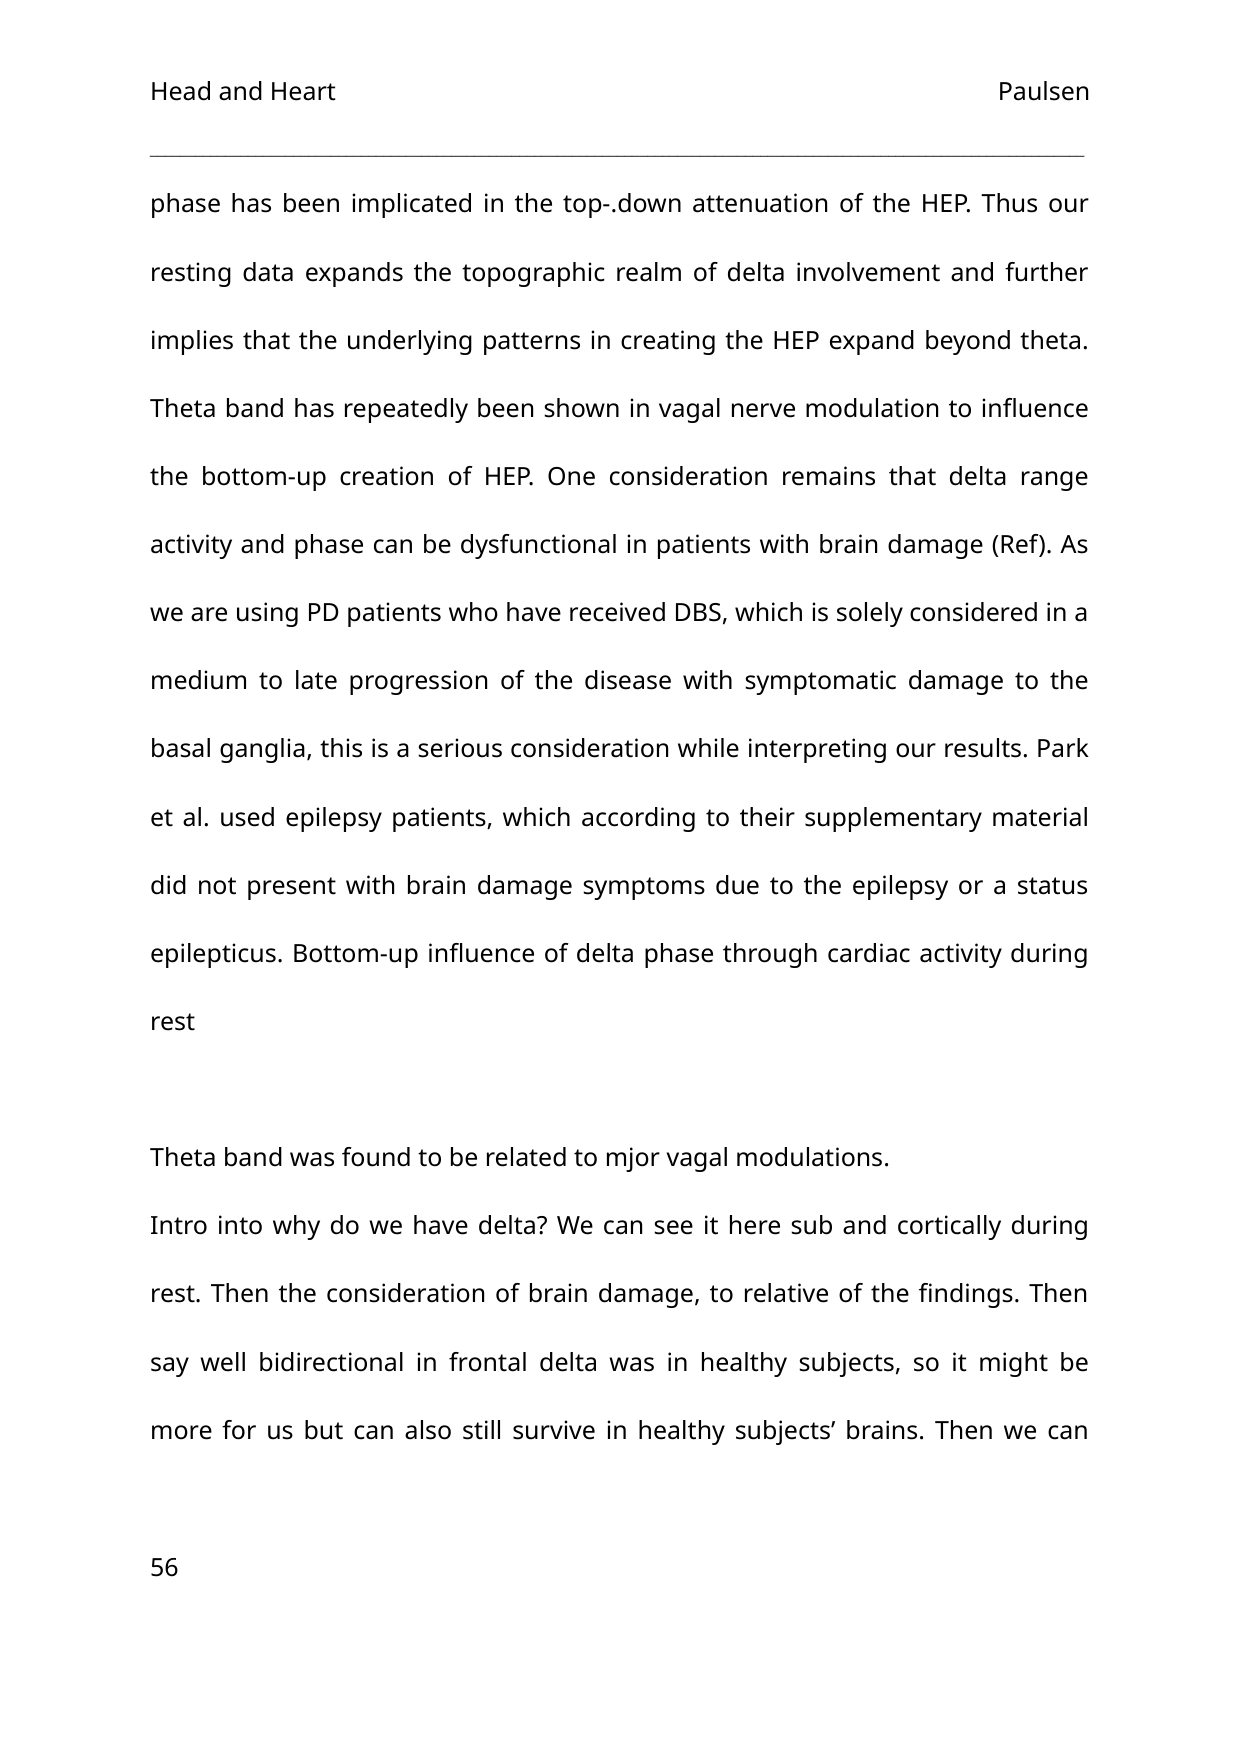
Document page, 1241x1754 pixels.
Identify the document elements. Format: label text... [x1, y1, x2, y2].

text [150, 1208, 1090, 1446]
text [150, 186, 1090, 1038]
text Theta band was found to be related to mjor vagal modulations. [150, 1140, 1090, 1174]
